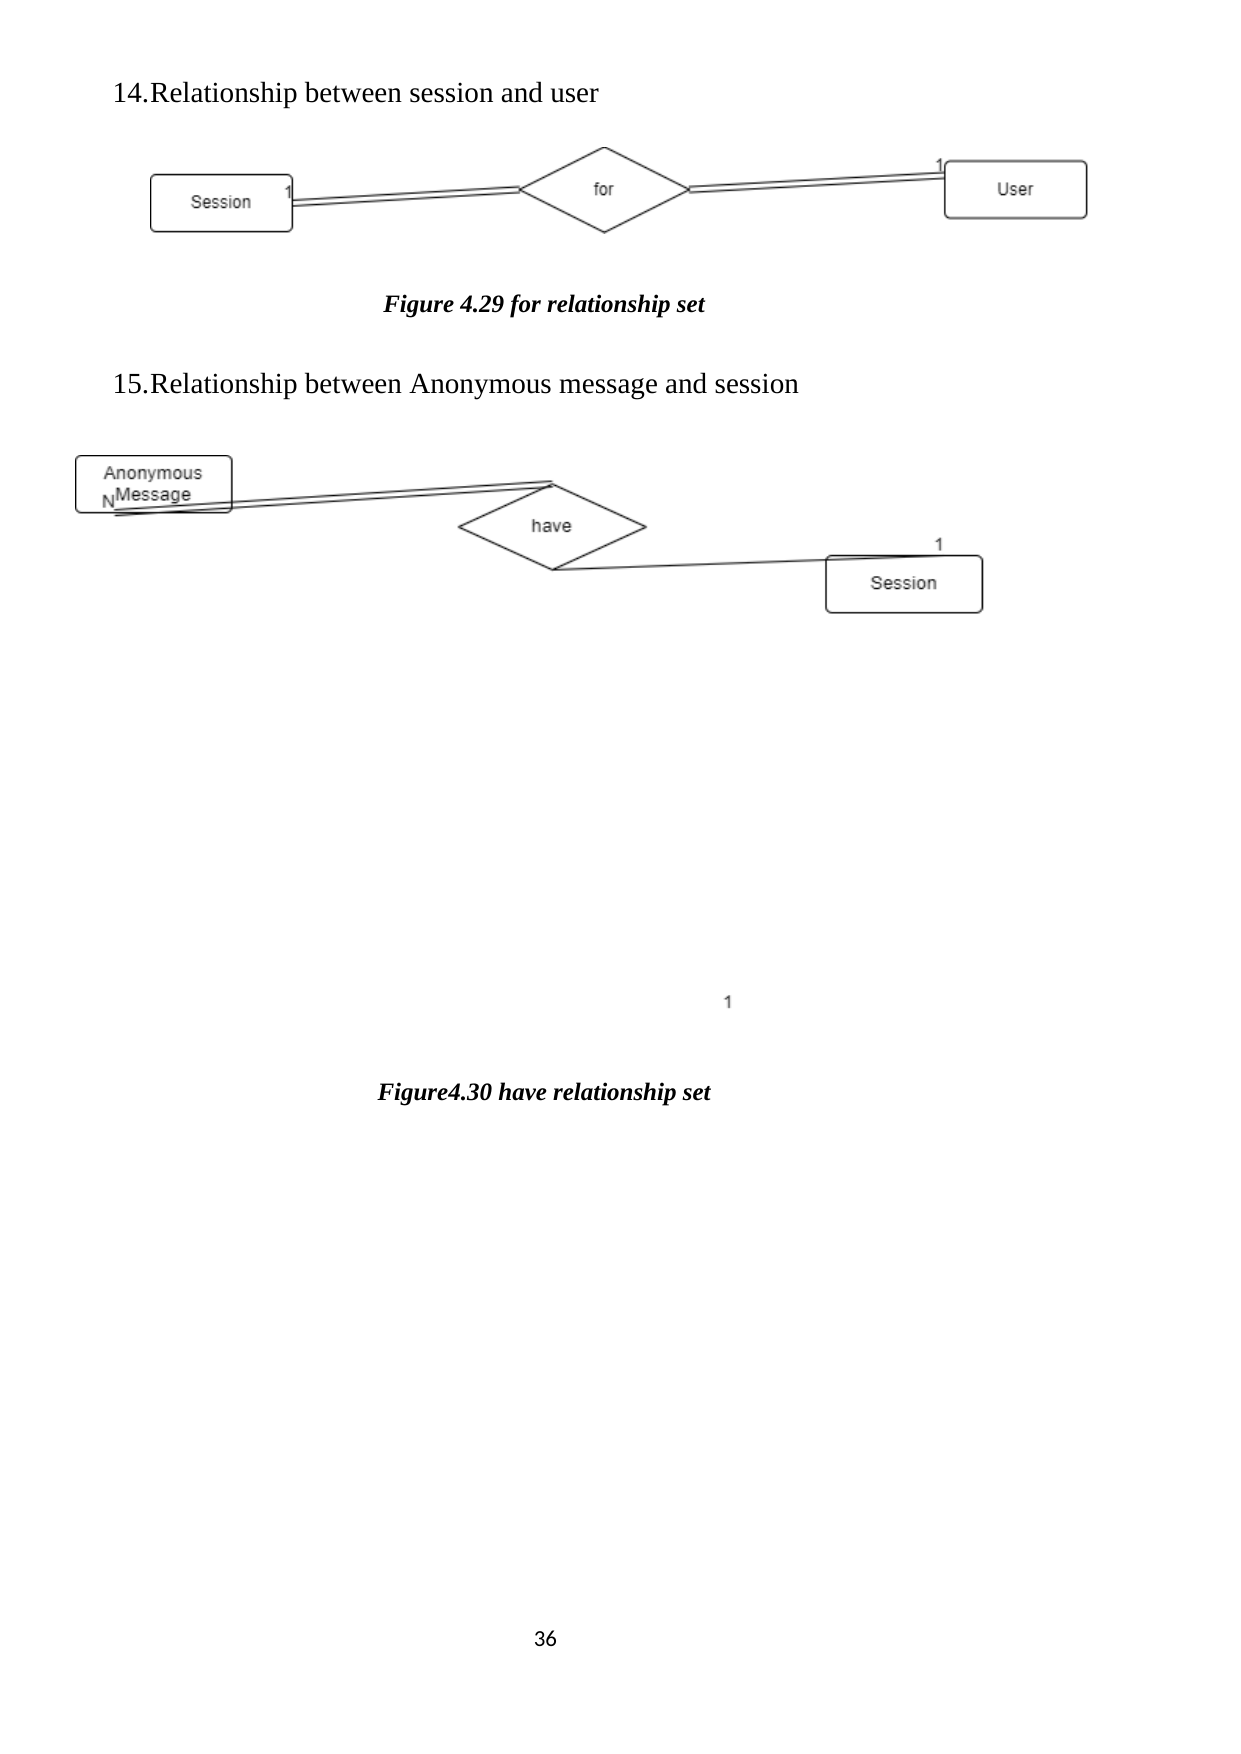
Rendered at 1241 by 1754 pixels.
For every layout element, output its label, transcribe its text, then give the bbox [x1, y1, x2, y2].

list Relationship between session and user [112, 75, 1015, 108]
picture [75, 455, 985, 1014]
text Figure4.30 have relationship set [75, 1077, 1015, 1106]
picture [150, 147, 1089, 234]
list Relationship between Anonymous message and session [112, 366, 1015, 400]
text Figure 4.29 for relationship set [75, 289, 1015, 318]
